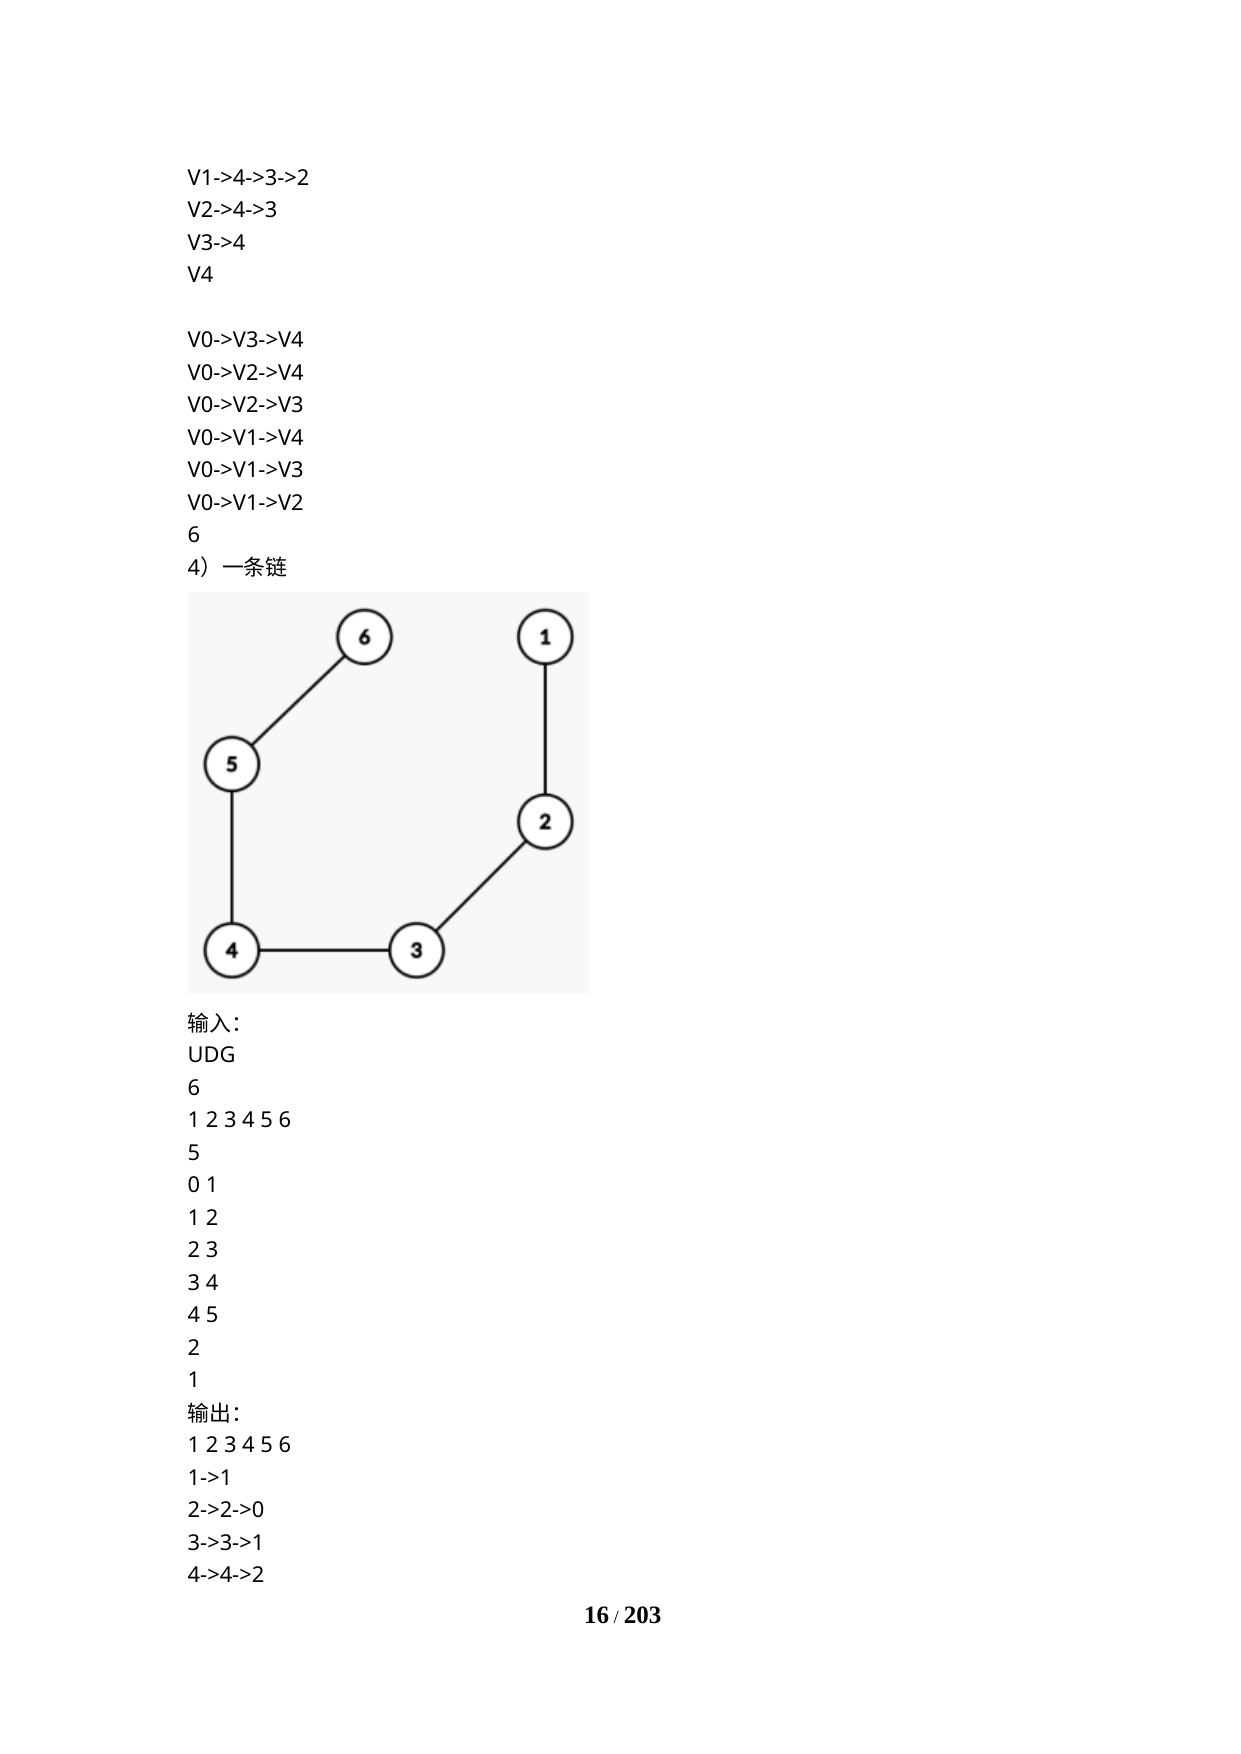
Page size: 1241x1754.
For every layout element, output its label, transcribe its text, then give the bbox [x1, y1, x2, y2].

text 2->2->0 [187, 1493, 1053, 1525]
text 3->3->1 [187, 1525, 1053, 1558]
text 4 5 [187, 1298, 1053, 1330]
text V1->4->3->2 [187, 160, 1053, 193]
text 0 1 [187, 1168, 1053, 1200]
text V0->V1->V3 [187, 453, 1053, 485]
text 1 2 3 4 5 6 [187, 1428, 1053, 1460]
text V0->V3->V4 [187, 323, 1053, 355]
text 输出： [187, 1395, 1053, 1428]
text 6 [187, 518, 1053, 550]
text 输入： [187, 1005, 1053, 1038]
text 1 [187, 1363, 1053, 1395]
text V4 [187, 258, 1053, 290]
picture [187, 592, 591, 996]
text V0->V1->V2 [187, 485, 1053, 518]
text 2 3 [187, 1233, 1053, 1265]
text 5 [187, 1135, 1053, 1168]
text V2->4->3 [187, 193, 1053, 225]
text V0->V2->V3 [187, 388, 1053, 420]
text 1->1 [187, 1460, 1053, 1493]
text V3->4 [187, 225, 1053, 258]
text 4）一条链 [187, 550, 1053, 583]
text 1 2 [187, 1200, 1053, 1233]
text V0->V2->V4 [187, 355, 1053, 388]
text V0->V1->V4 [187, 420, 1053, 453]
text 3 4 [187, 1265, 1053, 1298]
text 2 [187, 1330, 1053, 1363]
text 6 [187, 1070, 1053, 1103]
text 4->4->2 [187, 1558, 1053, 1590]
text 1 2 3 4 5 6 [187, 1103, 1053, 1135]
text UDG [187, 1038, 1053, 1070]
